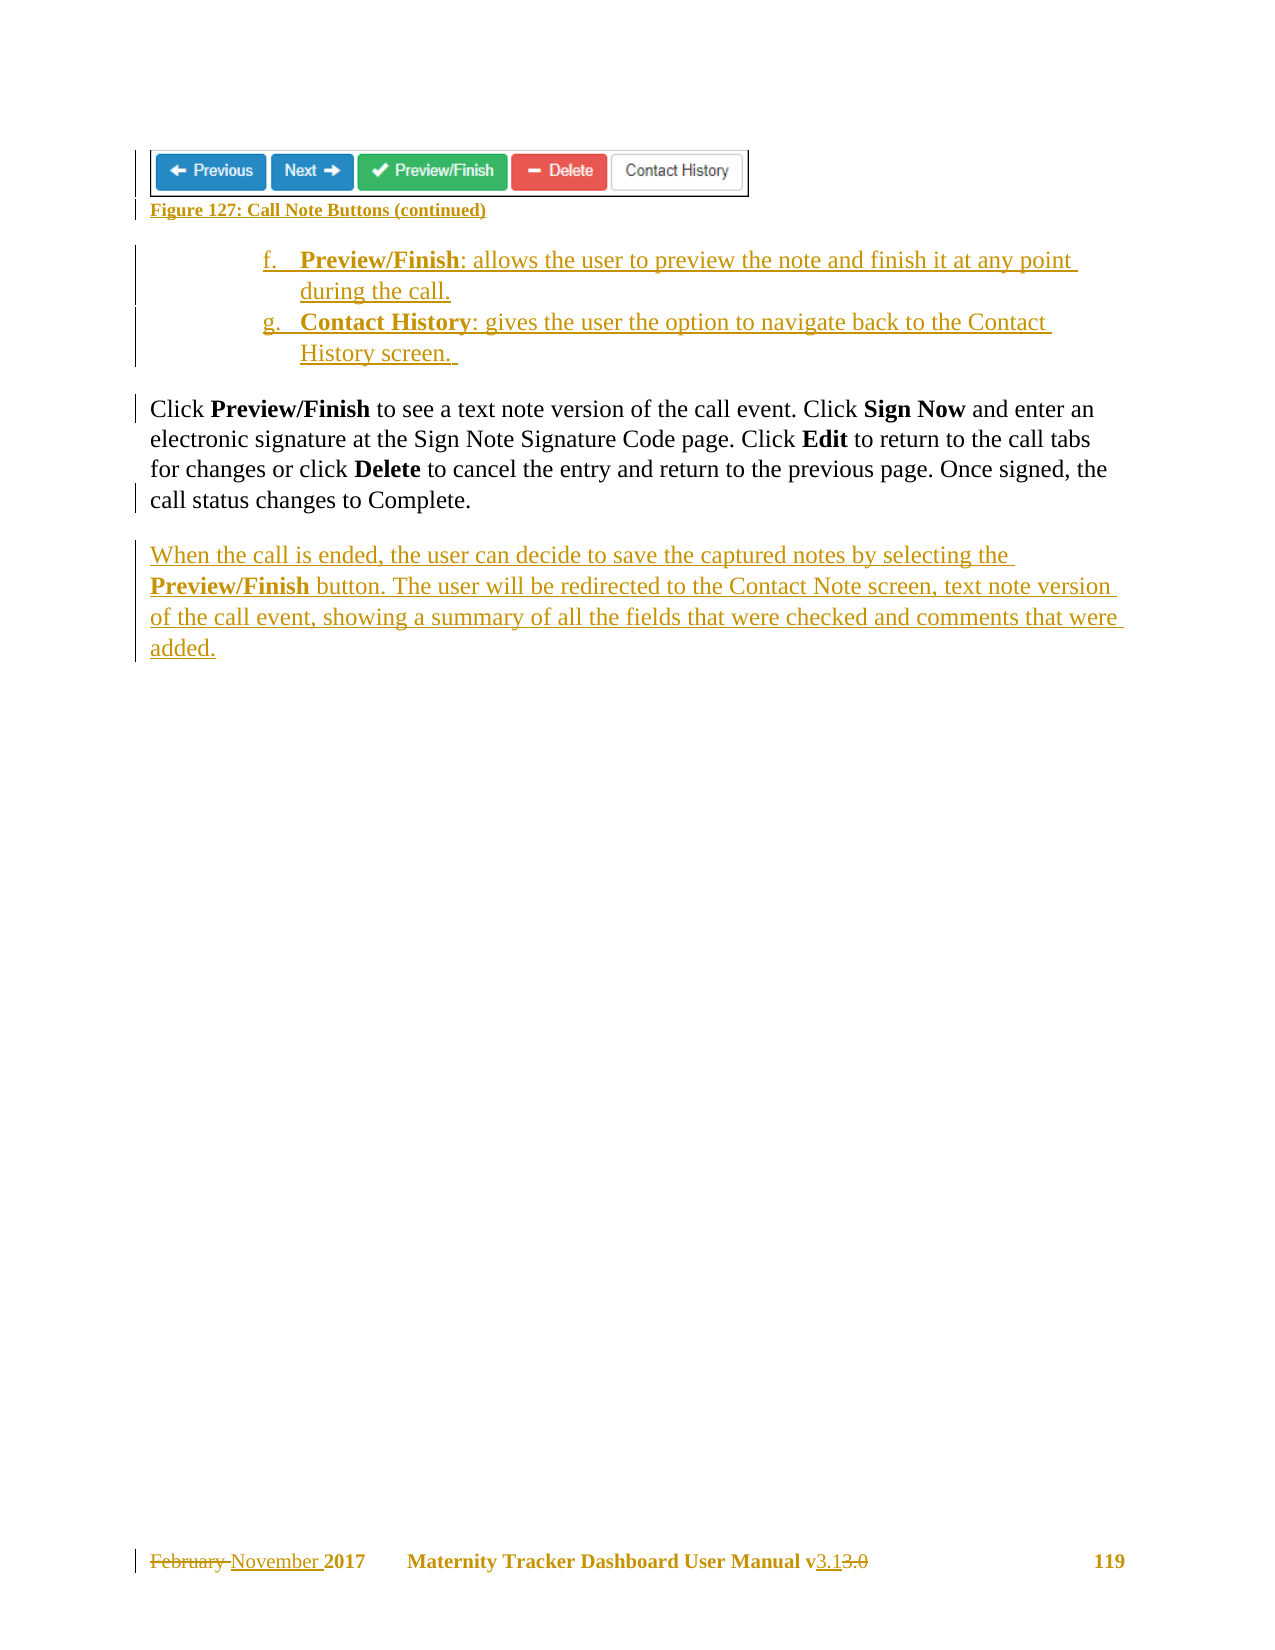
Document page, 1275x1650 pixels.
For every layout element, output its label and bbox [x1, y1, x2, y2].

picture [150, 150, 749, 197]
